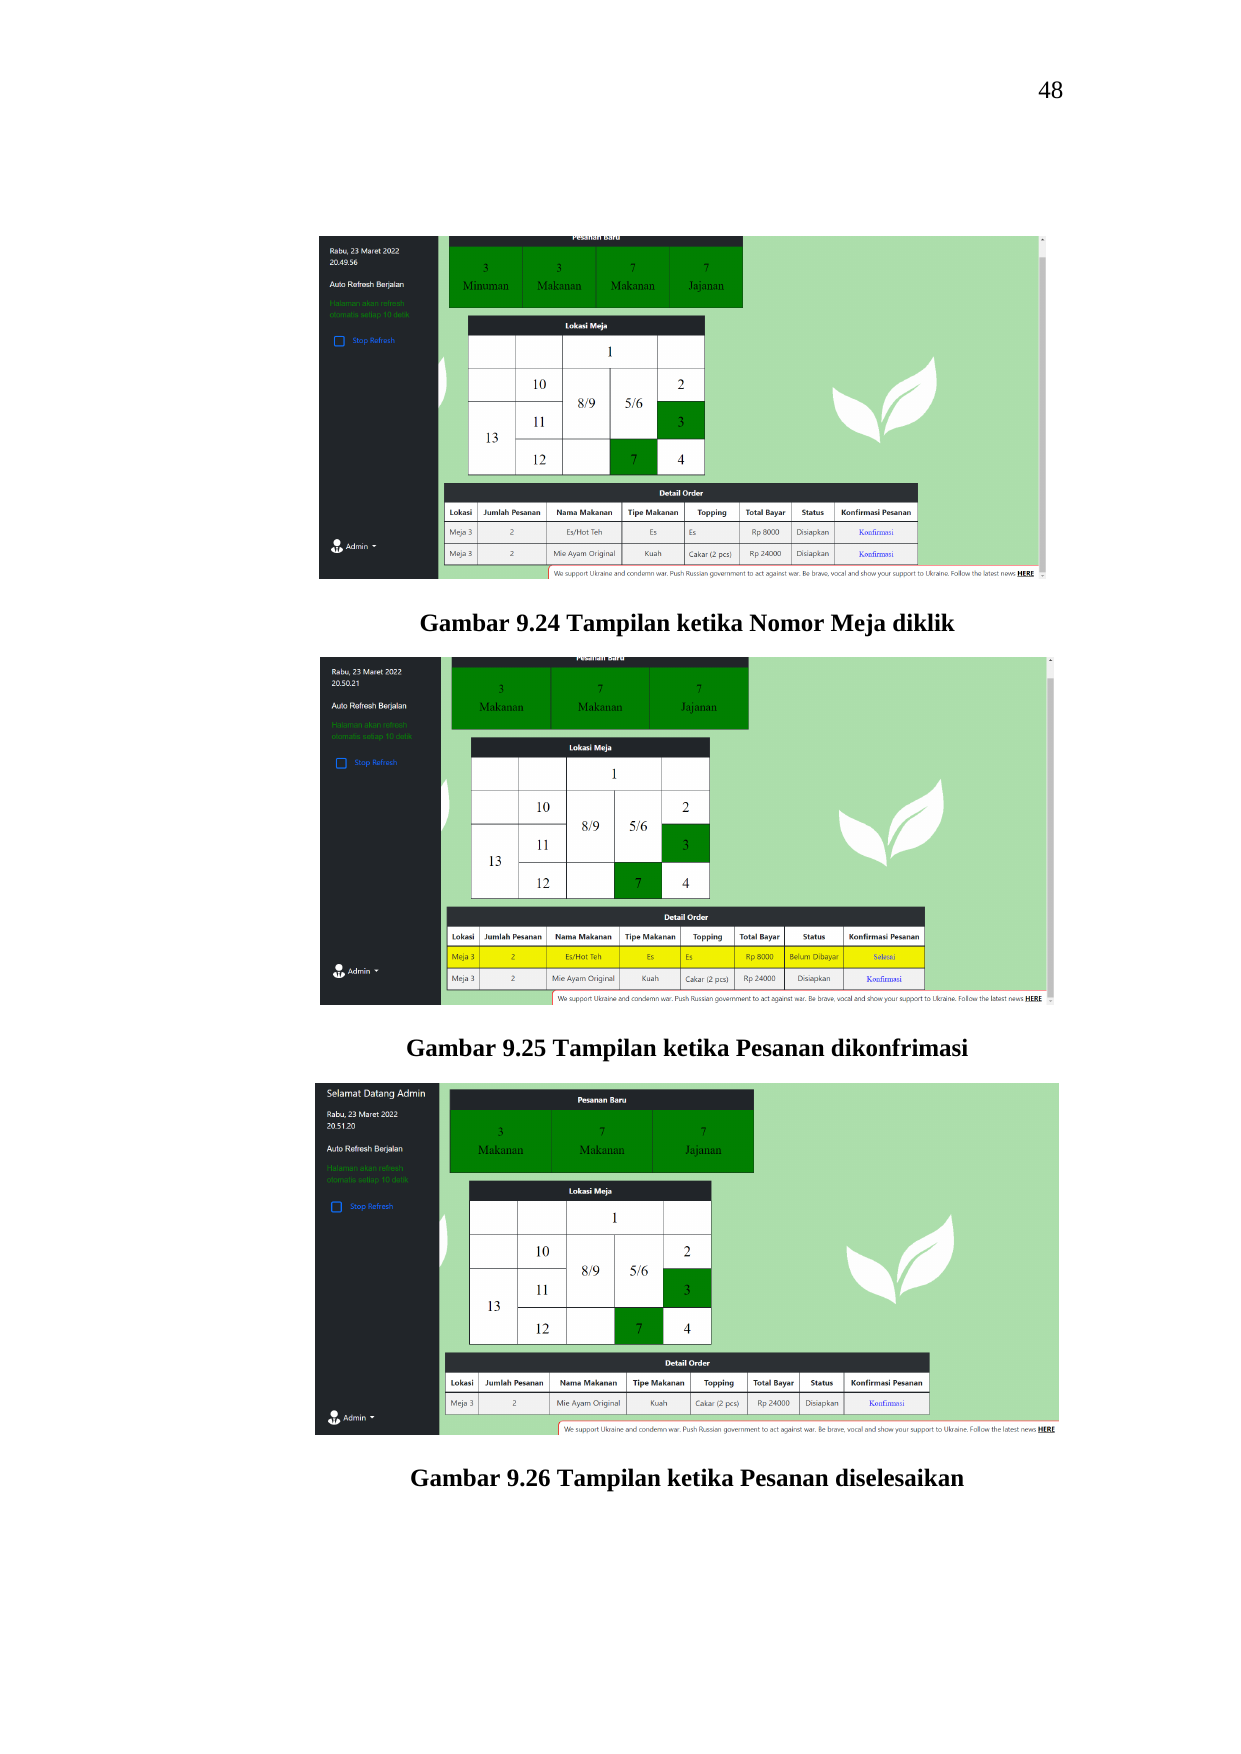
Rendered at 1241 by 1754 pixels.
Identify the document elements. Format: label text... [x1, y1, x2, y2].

picture [319, 236, 1046, 579]
picture [320, 657, 1054, 1005]
picture [315, 1083, 1059, 1435]
